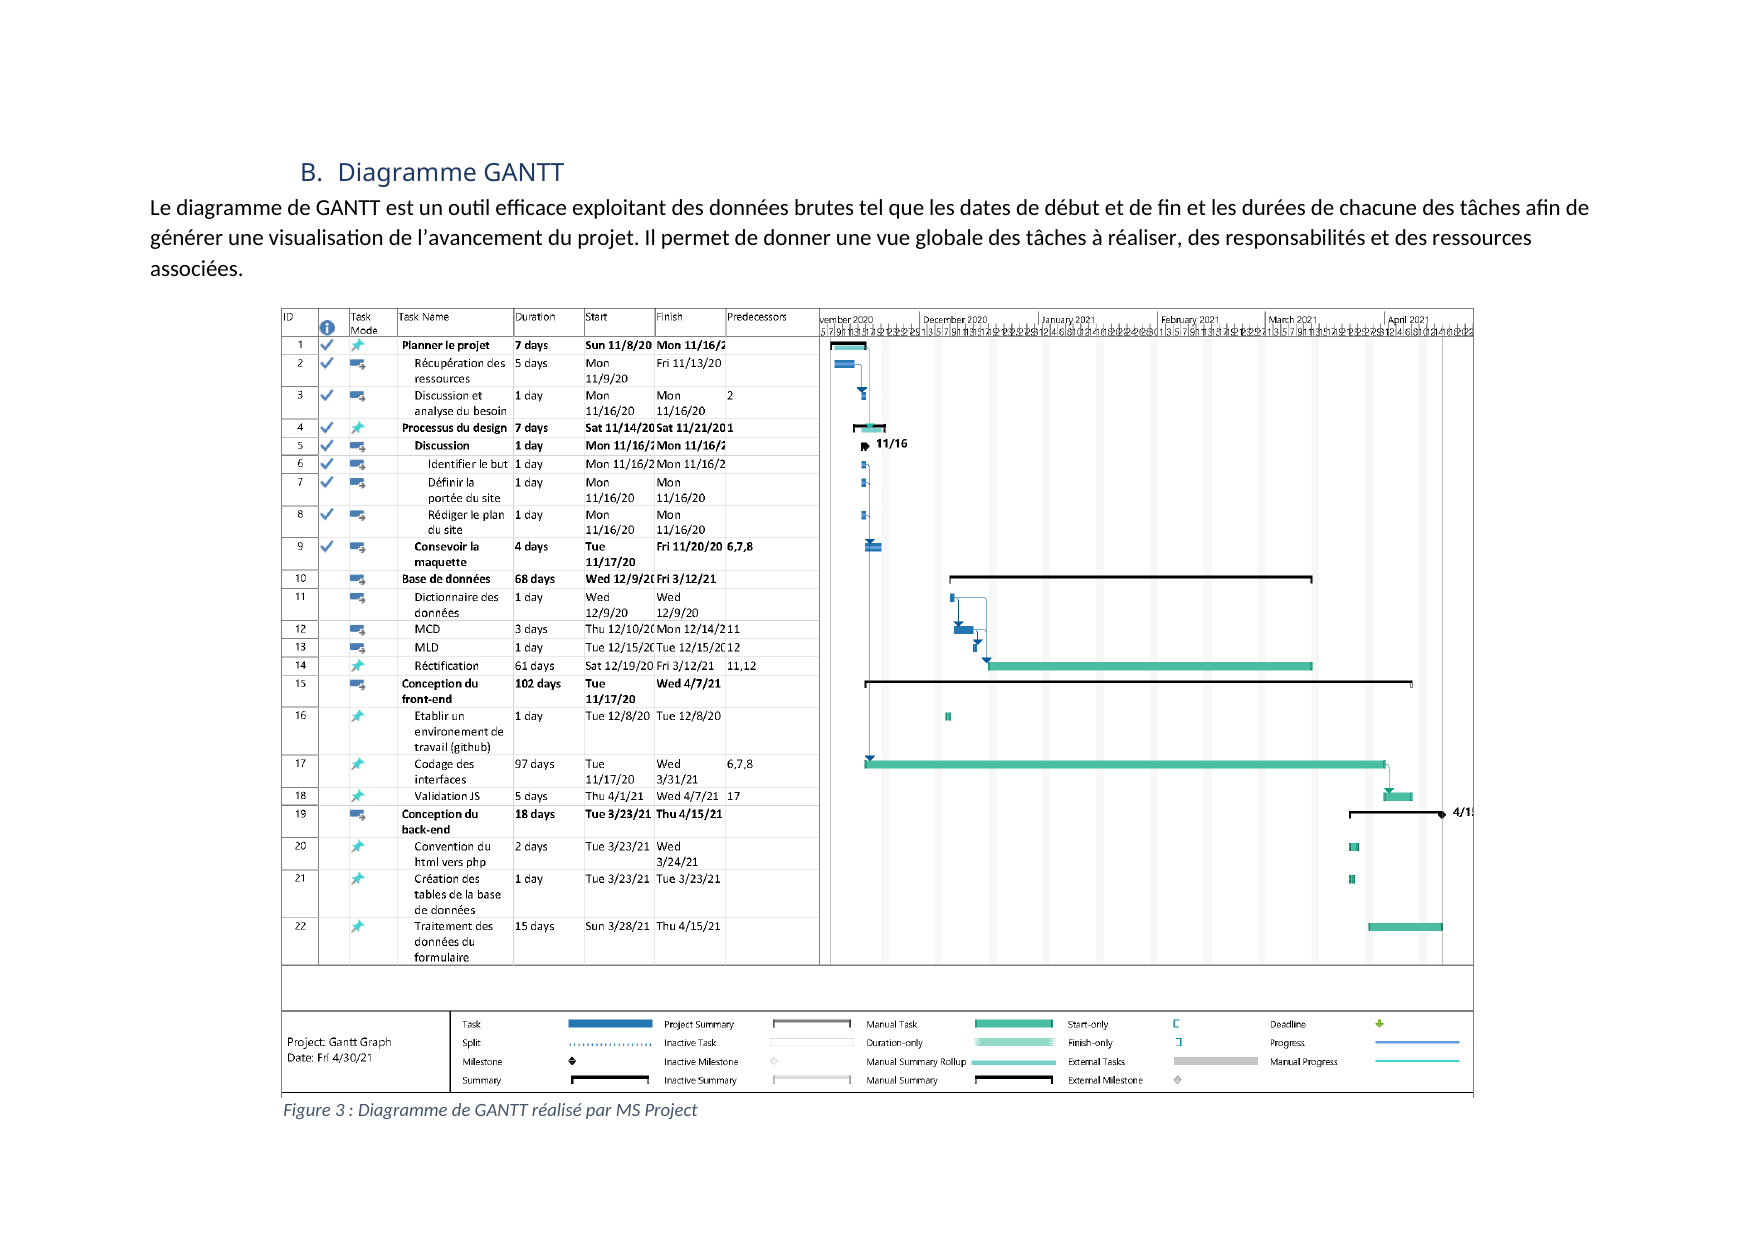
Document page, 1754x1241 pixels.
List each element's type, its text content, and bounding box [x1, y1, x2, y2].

text Le diagramme de GANTT est un outil efficace exploitant des données brutes tel que les dates de début et de fin et les durées de chacune des tâches afin de générer une visualisation de l’avancement du projet. Il permet de donner une vue globale des tâches à réaliser, des responsabilités et des ressources associées. [150, 193, 1604, 282]
picture [274, 305, 1480, 1098]
subtitle Diagramme GANTT [300, 154, 1604, 188]
